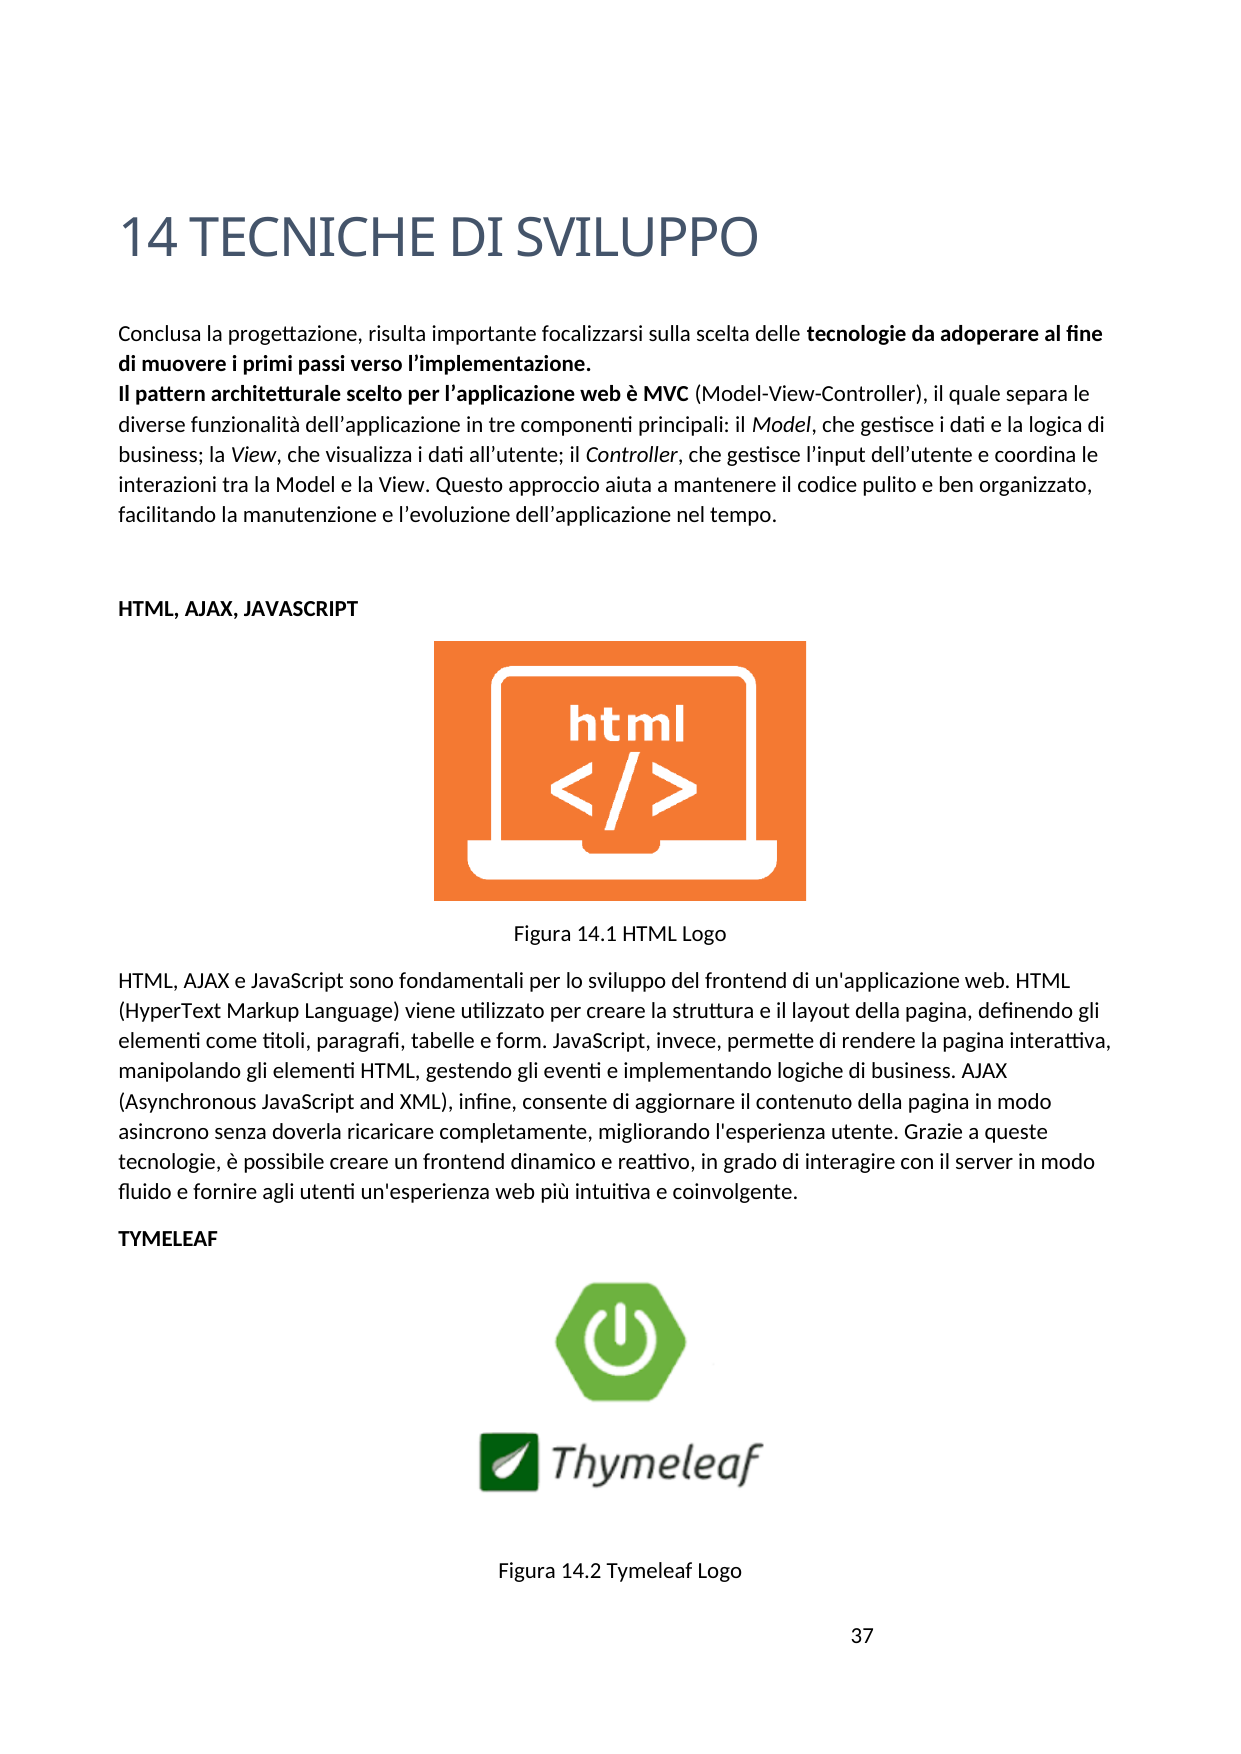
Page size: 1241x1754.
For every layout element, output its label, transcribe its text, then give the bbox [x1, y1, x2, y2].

text Figura 14.2 Tymeleaf Logo [118, 1556, 1122, 1584]
title 14 TECNICHE DI SVILUPPO [118, 207, 1122, 269]
text HTML, AJAX, JAVASCRIPT [118, 594, 1122, 622]
text Conclusa la progettazione, risulta importante focalizzarsi sulla scelta delle tecnologie da adoperare al fine di muovere i primi passi verso l’implementazione. Il pattern architetturale scelto per l’applicazione web è MVC (Model-View-Controller), il quale separa le diverse funzionalità dell’applicazione in tre componenti principali: il Model, che gestisce i dati e la logica di business; la View, che visualizza i dati all’utente; il Controller, che gestisce l’input dell’utente e coordina le interazioni tra la Model e la View. Questo approccio aiuta a mantenere il codice pulito e ben organizzato, facilitando la manutenzione e l’evoluzione dell’applicazione nel tempo. [118, 319, 1122, 528]
text TYMELEAF [118, 1224, 1122, 1252]
text HTML, AJAX e JavaScript sono fondamentali per lo sviluppo del frontend di un'applicazione web. HTML (HyperText Markup Language) viene utilizzato per creare la struttura e il layout della pagina, definendo gli elementi come titoli, paragrafi, tabelle e form. JavaScript, invece, permette di rendere la pagina interattiva, manipolando gli elementi HTML, gestendo gli eventi e implementando logiche di business. AJAX (Asynchronous JavaScript and XML), infine, consente di aggiornare il contenuto della pagina in modo asincrono senza doverla ricaricare completamente, migliorando l'esperienza utente. Grazie a queste tecnologie, è possibile creare un frontend dinamico e reattivo, in grado di interagire con il server in modo fluido e fornire agli utenti un'esperienza web più intuitiva e coinvolgente. [118, 966, 1122, 1206]
text Figura 14.1 HTML Logo [118, 919, 1122, 947]
